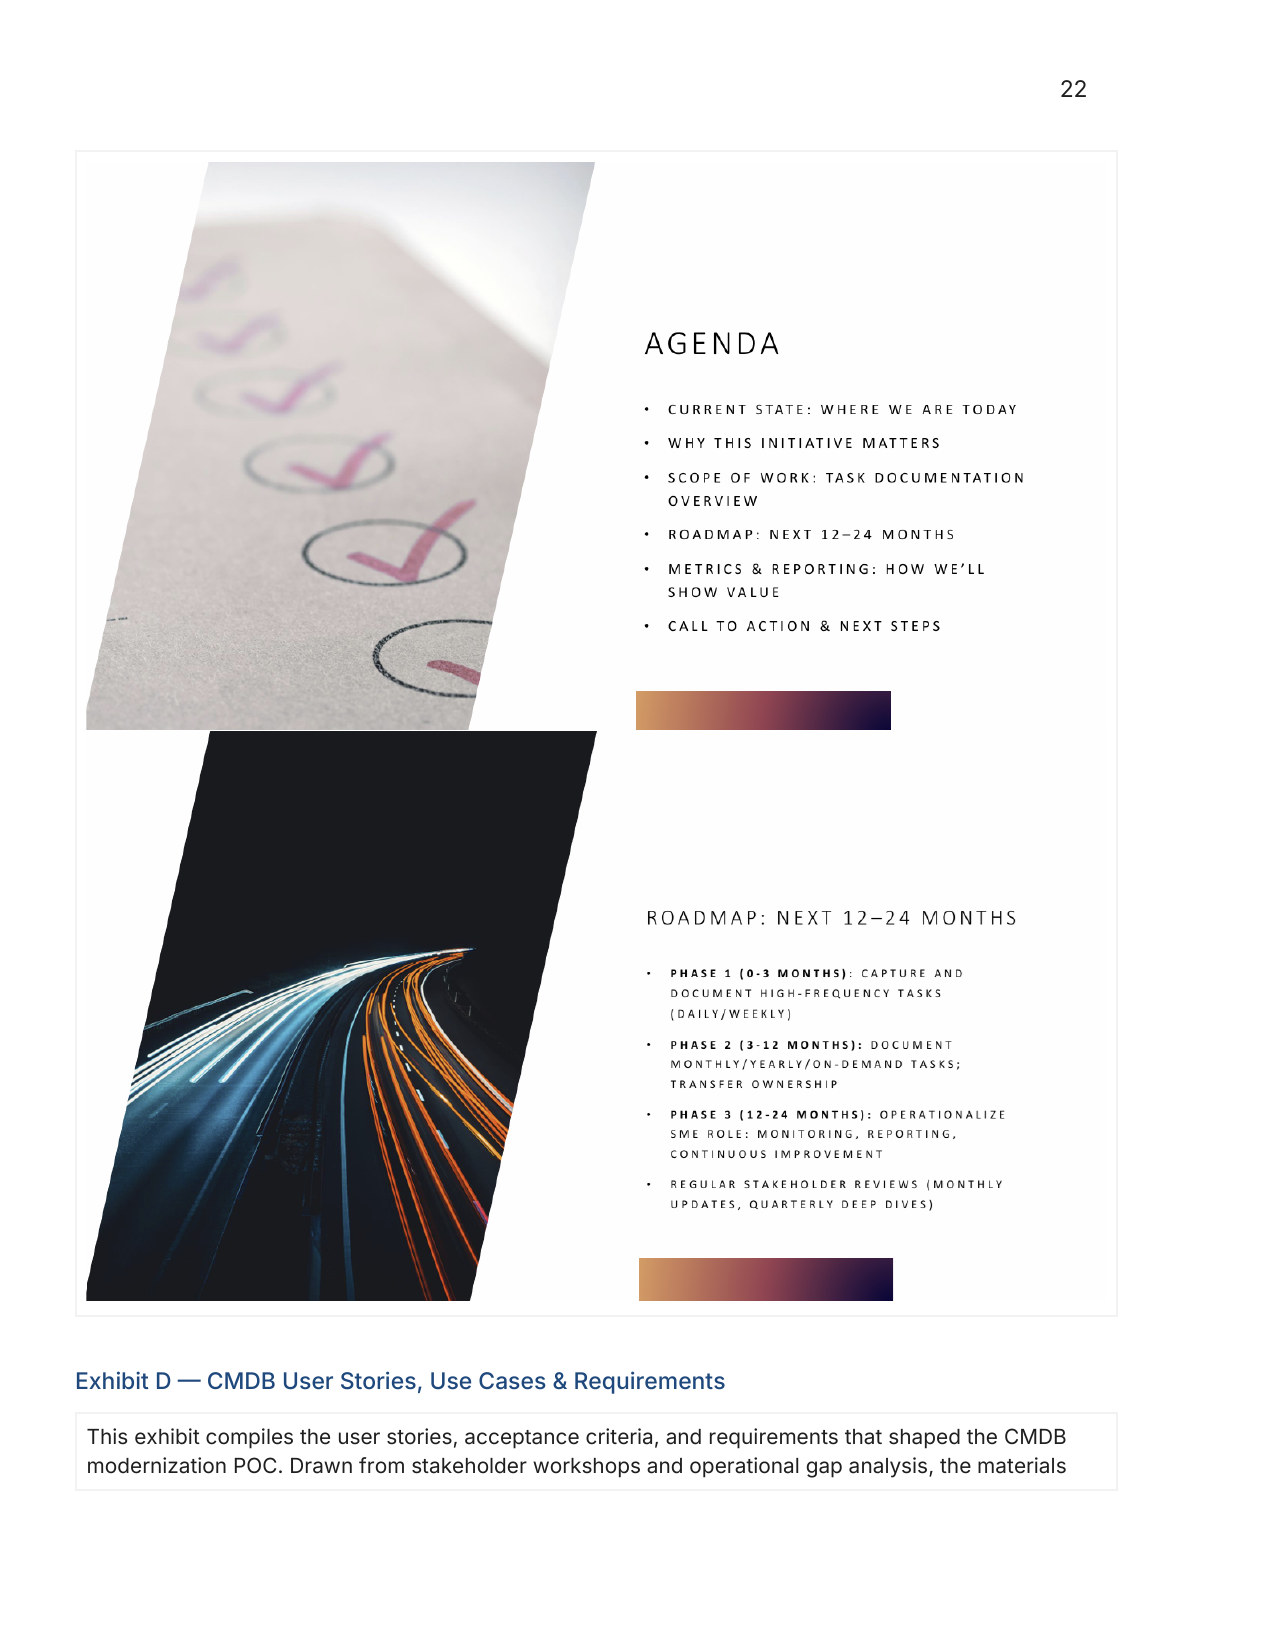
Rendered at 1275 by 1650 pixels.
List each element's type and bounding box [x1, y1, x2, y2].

picture [86, 162, 1107, 1301]
